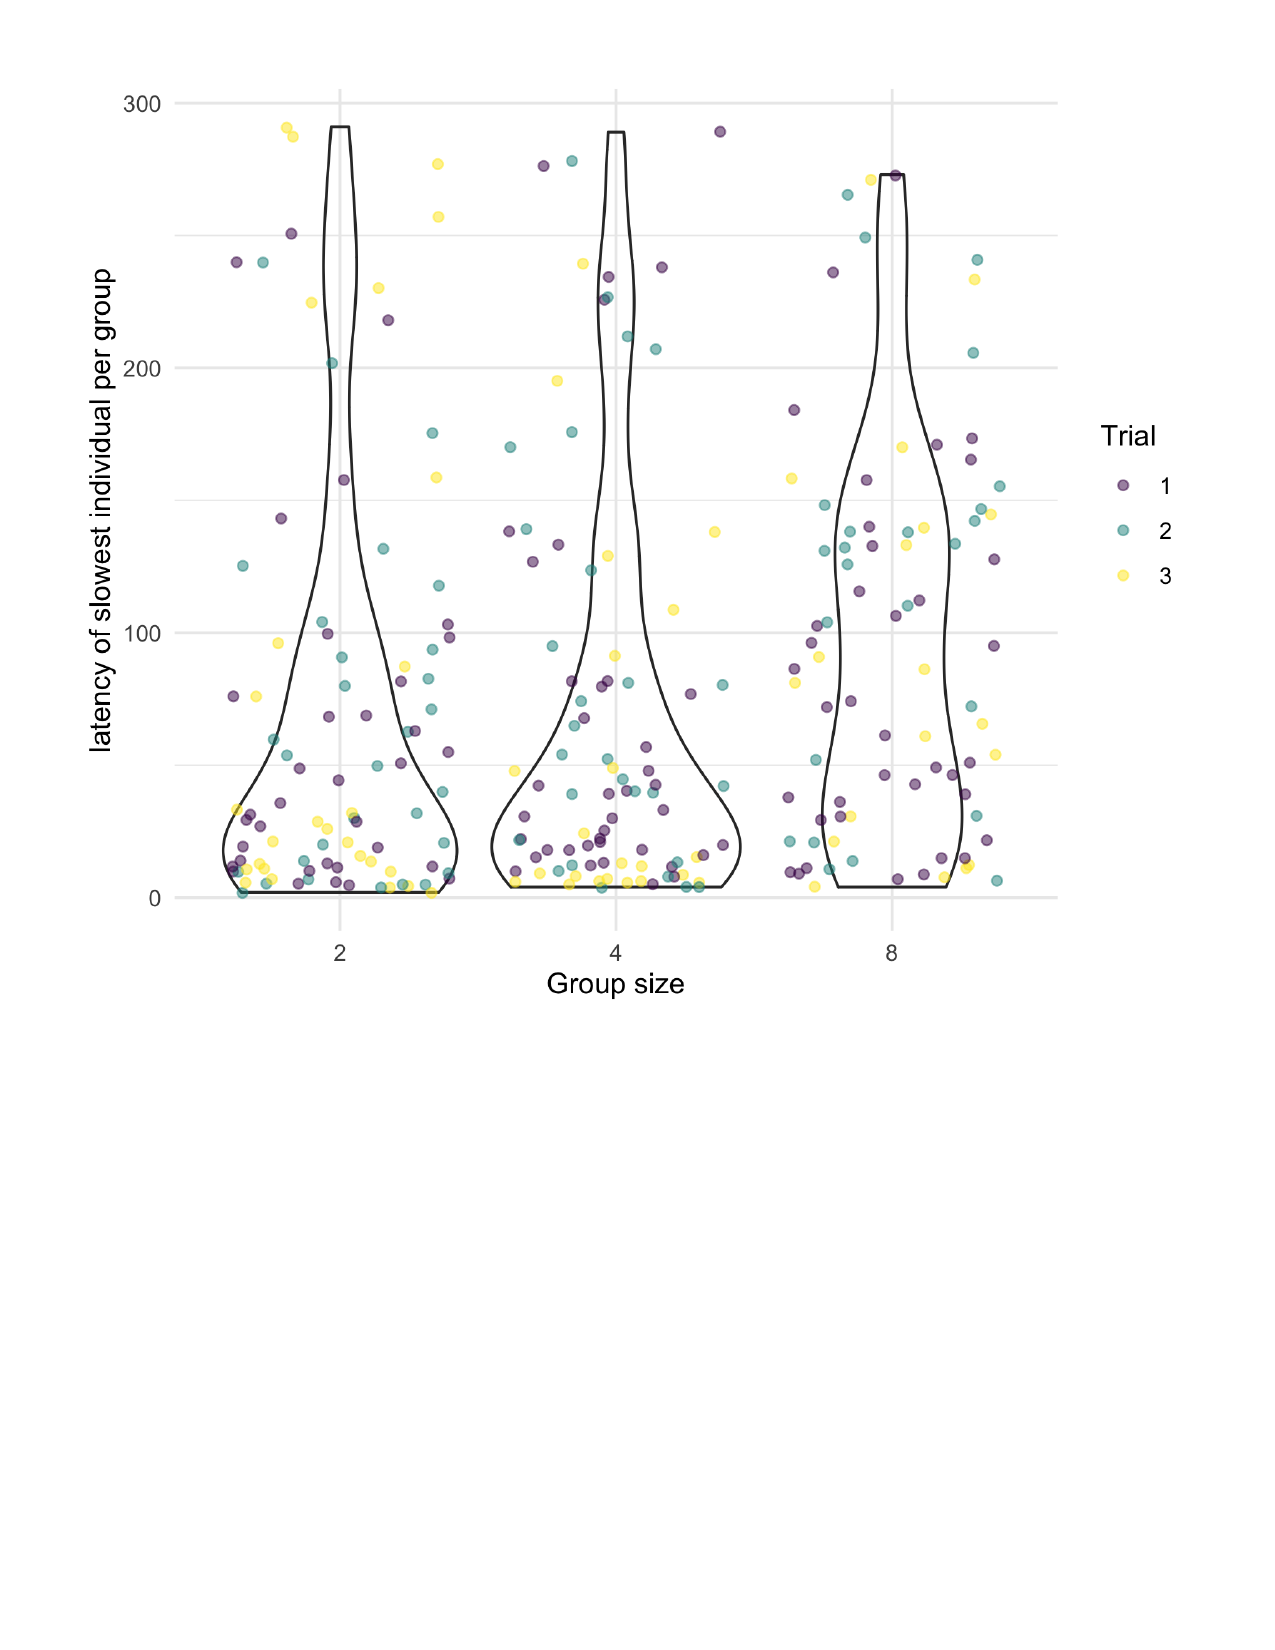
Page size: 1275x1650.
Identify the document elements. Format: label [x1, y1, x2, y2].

picture [75, 75, 1200, 1013]
